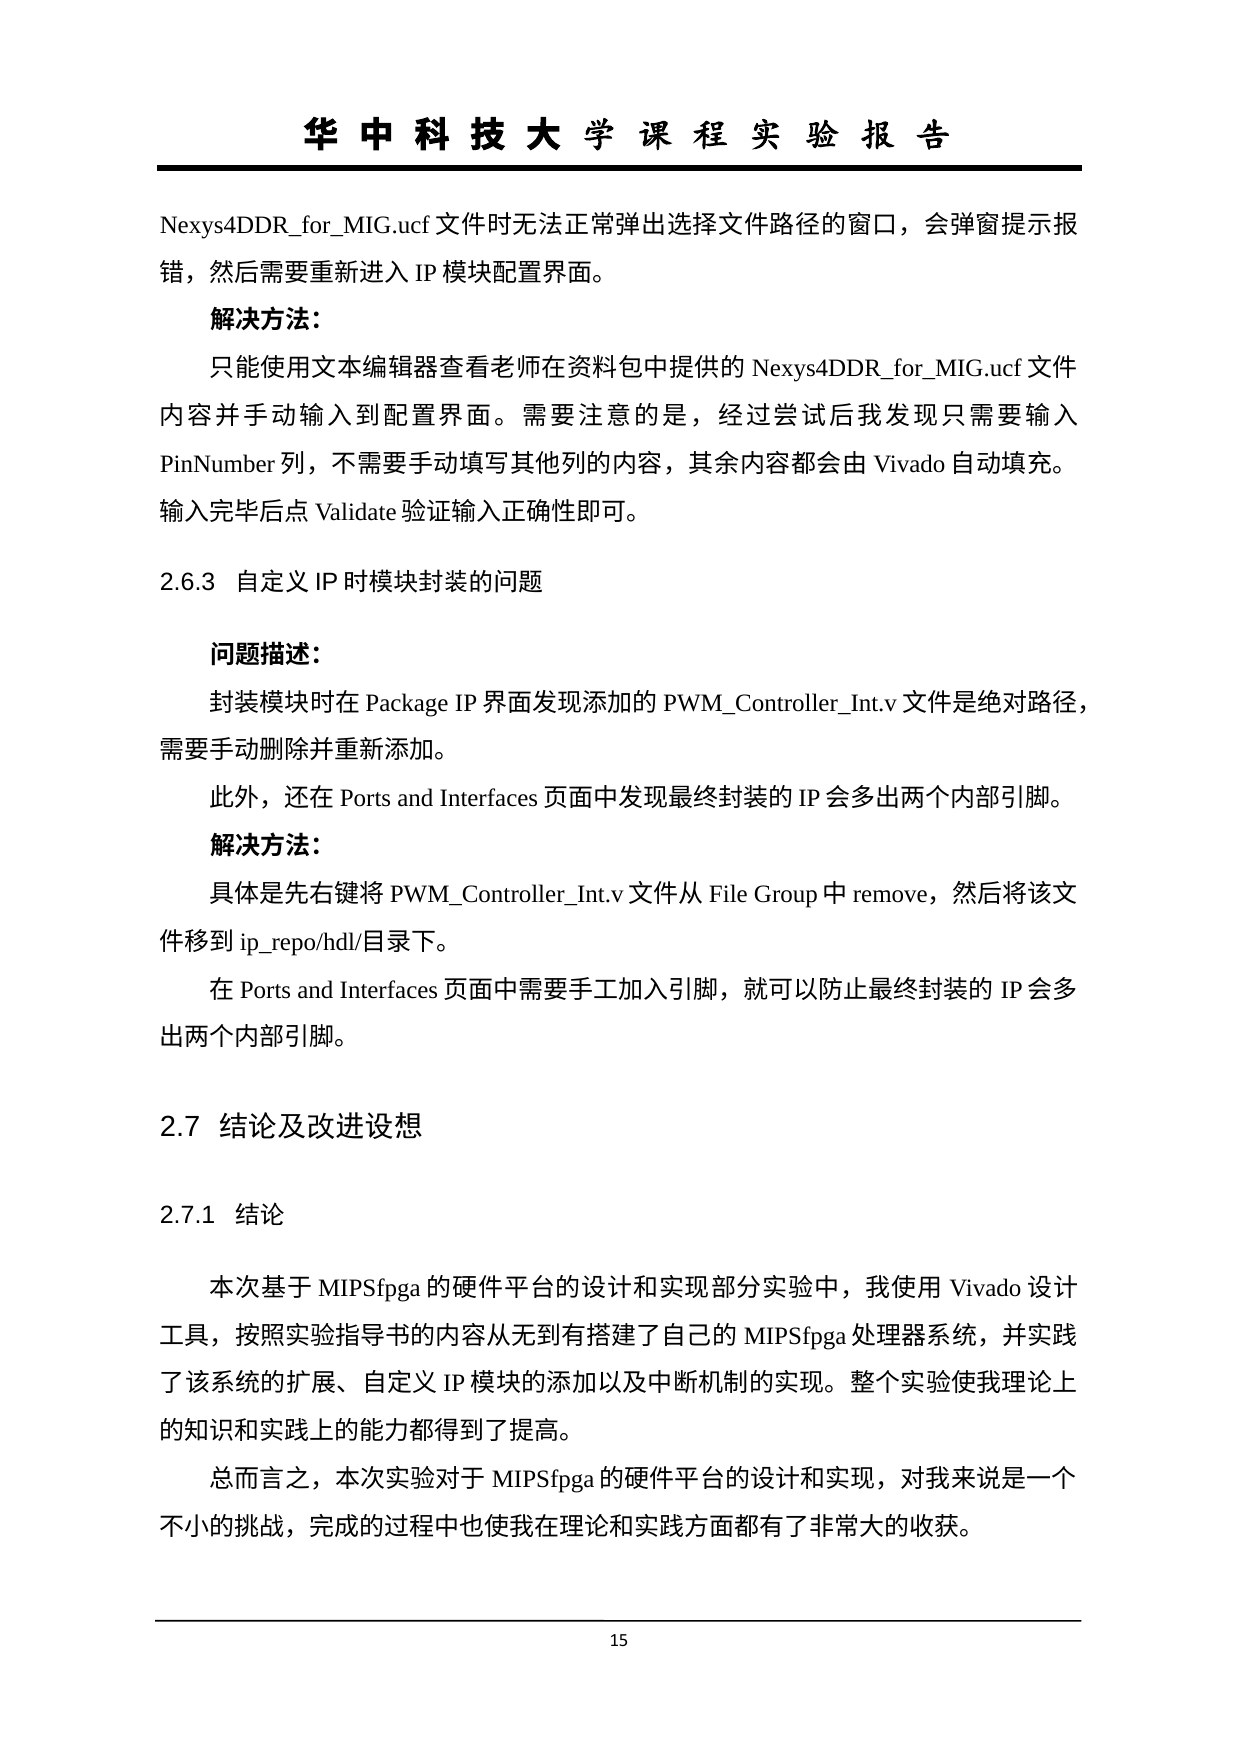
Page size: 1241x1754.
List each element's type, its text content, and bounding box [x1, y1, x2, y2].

text 解决方法： [159, 820, 1078, 868]
subtitle 结论及改进设想 [159, 1107, 1053, 1142]
text 解决方法： [159, 294, 1078, 342]
text 问题描述： [159, 629, 1078, 676]
text 封装模块时在Package IP界面发现添加的PWM_Controller_Int.v文件是绝对路径，需要手动删除并重新添加。 [159, 676, 1078, 772]
text 总而言之，本次实验对于MIPSfpga的硬件平台的设计和实现，对我来说是一个不小的挑战，完成的过程中也使我在理论和实践方面都有了非常大的收获。 [159, 1453, 1078, 1548]
text 具体是先右键将PWM_Controller_Int.v文件从File Group中remove，然后将该文件移到ip_repo/hdl/目录下。 [159, 868, 1078, 963]
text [159, 198, 1078, 294]
subtitle 自定义IP时模块封装的问题 [159, 557, 1078, 605]
subtitle 结论 [159, 1190, 1078, 1238]
text 本次基于MIPSfpga的硬件平台的设计和实现部分实验中，我使用Vivado设计工具，按照实验指导书的内容从无到有搭建了自己的MIPSfpga处理器系统，并实践了该系统的扩展、自定义IP模块的添加以及中断机制的实现。整个实验使我理论上的知识和实践上的能力都得到了提高。 [159, 1262, 1078, 1453]
text 只能使用文本编辑器查看老师在资料包中提供的Nexys4DDR_for_MIG.ucf文件内容并手动输入到配置界面。需要注意的是，经过尝试后我发现只需要输入PinNumber列，不需要手动填写其他列的内容，其余内容都会由Vivado自动填充。输入完毕后点Validate验证输入正确性即可。 [159, 342, 1078, 533]
text 在Ports and Interfaces页面中需要手工加入引脚，就可以防止最终封装的IP会多出两个内部引脚。 [159, 963, 1078, 1059]
text 此外，还在Ports and Interfaces页面中发现最终封装的IP会多出两个内部引脚。 [159, 772, 1078, 820]
